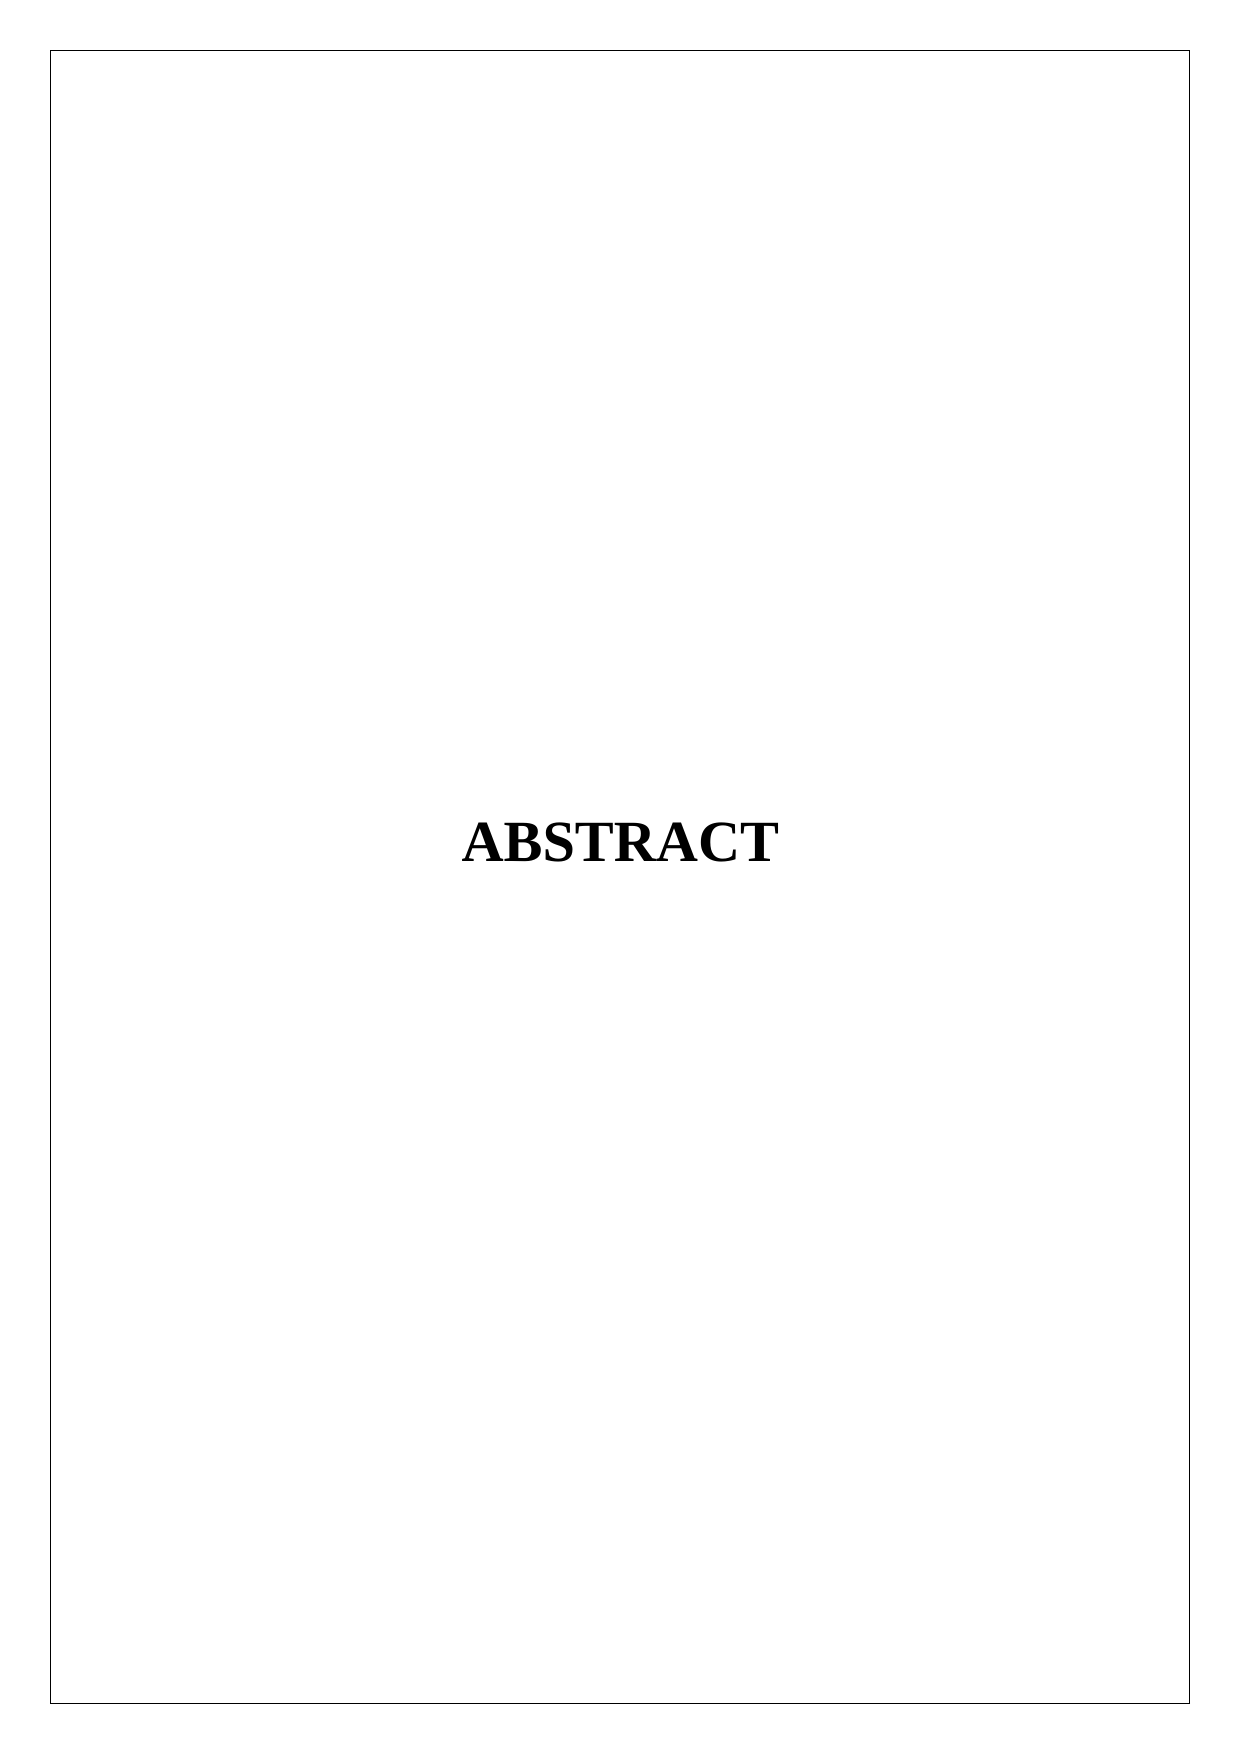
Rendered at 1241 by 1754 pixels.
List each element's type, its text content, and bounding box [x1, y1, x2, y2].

text ABSTRACT [150, 807, 1090, 874]
